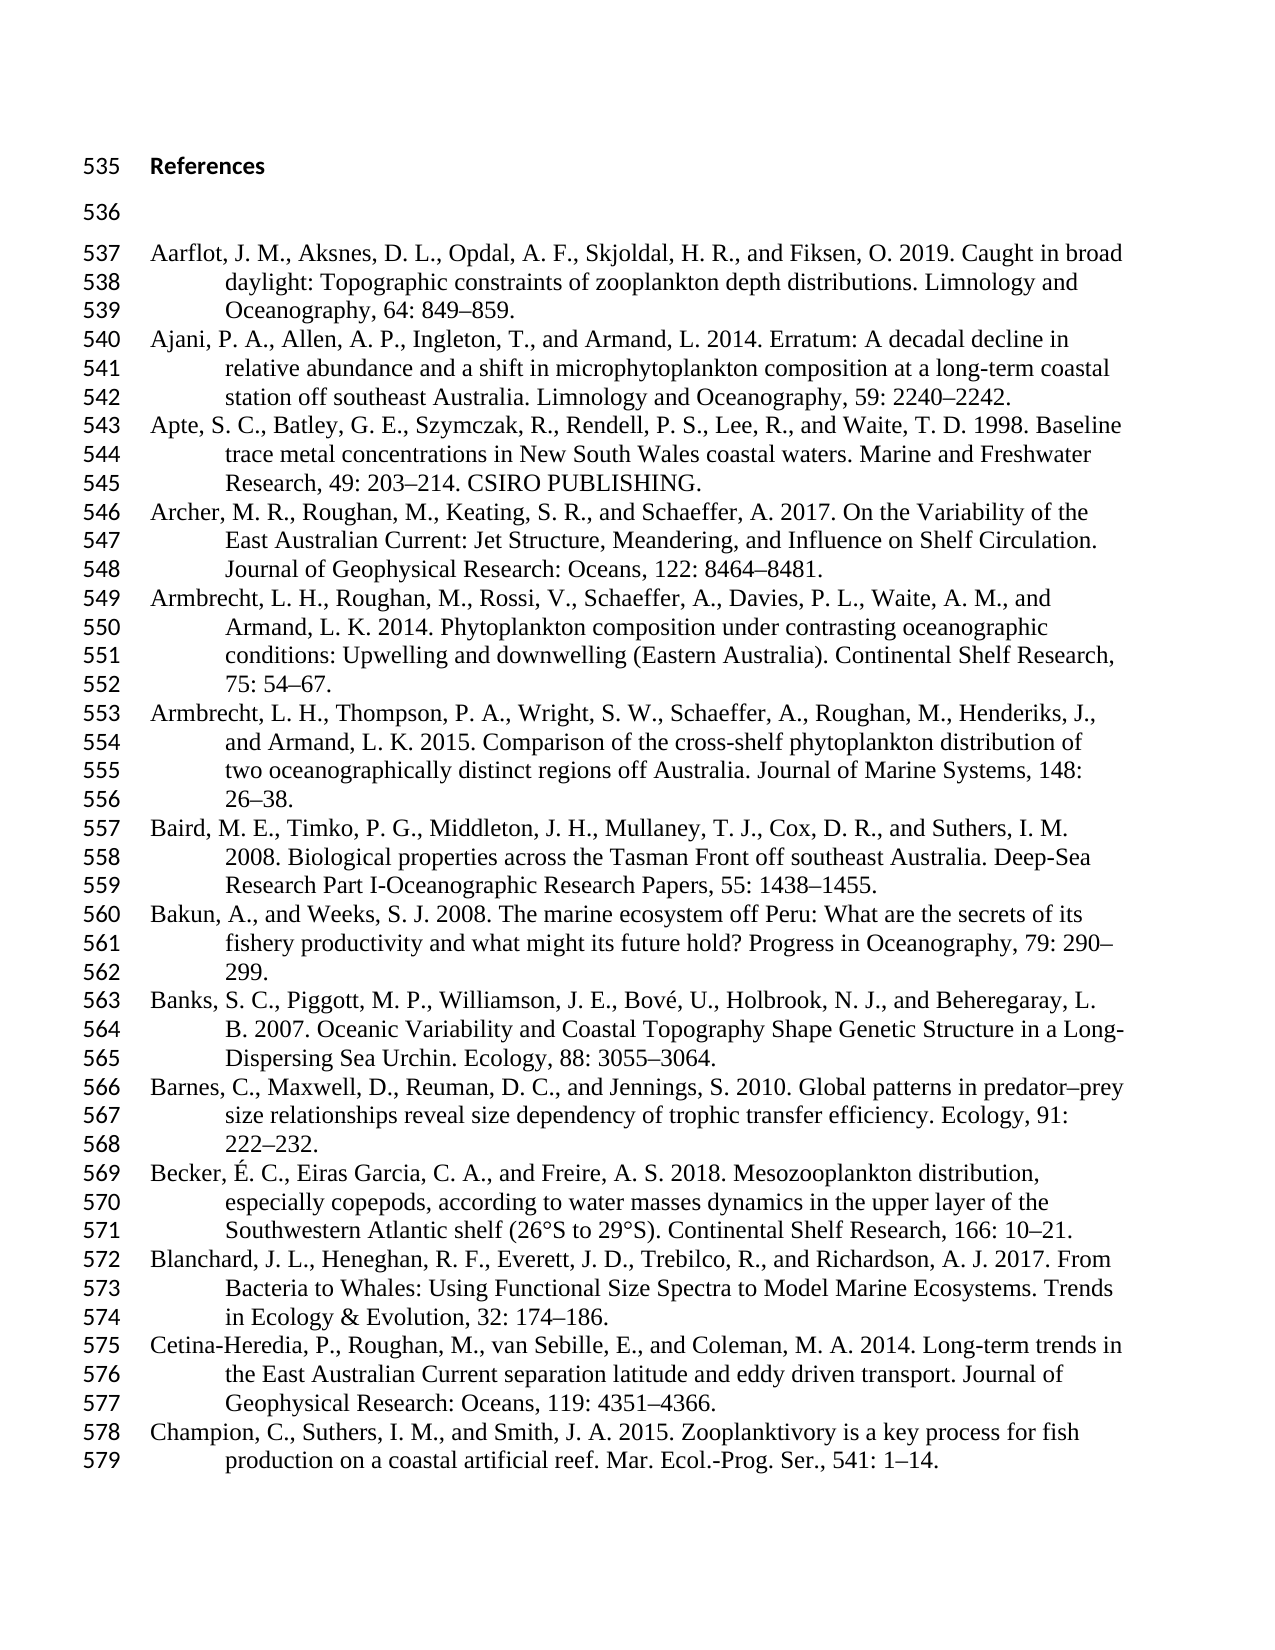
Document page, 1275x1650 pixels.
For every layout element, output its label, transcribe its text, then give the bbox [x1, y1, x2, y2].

text Armbrecht, L. H., Thompson, P. A., Wright, S. W., Schaeffer, A., Roughan, M., Henderiks, J., and Armand, L. K. 2015. Comparison of the cross-shelf phytoplankton distribution of two oceanographically distinct regions off Australia. Journal of Marine Systems, 148: 26–38. [150, 698, 1125, 813]
text Armbrecht, L. H., Roughan, M., Rossi, V., Schaeffer, A., Davies, P. L., Waite, A. M., and Armand, L. K. 2014. Phytoplankton composition under contrasting oceanographic conditions: Upwelling and downwelling (Eastern Australia). Continental Shelf Research, 75: 54–67. [150, 583, 1125, 698]
text Bakun, A., and Weeks, S. J. 2008. The marine ecosystem off Peru: What are the secrets of its fishery productivity and what might its future hold? Progress in Oceanography, 79: 290–299. [150, 899, 1125, 986]
text Cetina-Heredia, P., Roughan, M., van Sebille, E., and Coleman, M. A. 2014. Long-term trends in the East Australian Current separation latitude and eddy driven transport. Journal of Geophysical Research: Oceans, 119: 4351–4366. [150, 1331, 1125, 1417]
text Ajani, P. A., Allen, A. P., Ingleton, T., and Armand, L. 2014. Erratum: A decadal decline in relative abundance and a shift in microphytoplankton composition at a long-term coastal station off southeast Australia. Limnology and Oceanography, 59: 2240–2242. [150, 324, 1125, 411]
text Becker, É. C., Eiras Garcia, C. A., and Freire, A. S. 2018. Mesozooplankton distribution, especially copepods, according to water masses dynamics in the upper layer of the Southwestern Atlantic shelf (26°S to 29°S). Continental Shelf Research, 166: 10–21. [150, 1158, 1125, 1244]
text Barnes, C., Maxwell, D., Reuman, D. C., and Jennings, S. 2010. Global patterns in predator–prey size relationships reveal size dependency of trophic transfer efficiency. Ecology, 91: 222–232. [150, 1072, 1125, 1158]
text Banks, S. C., Piggott, M. P., Williamson, J. E., Bové, U., Holbrook, N. J., and Beheregaray, L. B. 2007. Oceanic Variability and Coastal Topography Shape Genetic Structure in a Long-Dispersing Sea Urchin. Ecology, 88: 3055–3064. [150, 986, 1125, 1072]
text Champion, C., Suthers, I. M., and Smith, J. A. 2015. Zooplanktivory is a key process for fish production on a coastal artificial reef. Mar. Ecol.-Prog. Ser., 541: 1–14. [150, 1417, 1125, 1474]
text Baird, M. E., Timko, P. G., Middleton, J. H., Mullaney, T. J., Cox, D. R., and Suthers, I. M. 2008. Biological properties across the Tasman Front off southeast Australia. Deep-Sea Research Part I-Oceanographic Research Papers, 55: 1438–1455. [150, 813, 1125, 899]
text References [150, 150, 1125, 181]
text Archer, M. R., Roughan, M., Keating, S. R., and Schaeffer, A. 2017. On the Variability of the East Australian Current: Jet Structure, Meandering, and Influence on Shelf Circulation. Journal of Geophysical Research: Oceans, 122: 8464–8481. [150, 497, 1125, 583]
text Blanchard, J. L., Heneghan, R. F., Everett, J. D., Trebilco, R., and Richardson, A. J. 2017. From Bacteria to Whales: Using Functional Size Spectra to Model Marine Ecosystems. Trends in Ecology & Evolution, 32: 174–186. [150, 1244, 1125, 1331]
text Aarflot, J. M., Aksnes, D. L., Opdal, A. F., Skjoldal, H. R., and Fiksen, O. 2019. Caught in broad daylight: Topographic constraints of zooplankton depth distributions. Limnology and Oceanography, 64: 849–859. [150, 238, 1125, 324]
text Apte, S. C., Batley, G. E., Szymczak, R., Rendell, P. S., Lee, R., and Waite, T. D. 1998. Baseline trace metal concentrations in New South Wales coastal waters. Marine and Freshwater Research, 49: 203–214. CSIRO PUBLISHING. [150, 411, 1125, 497]
